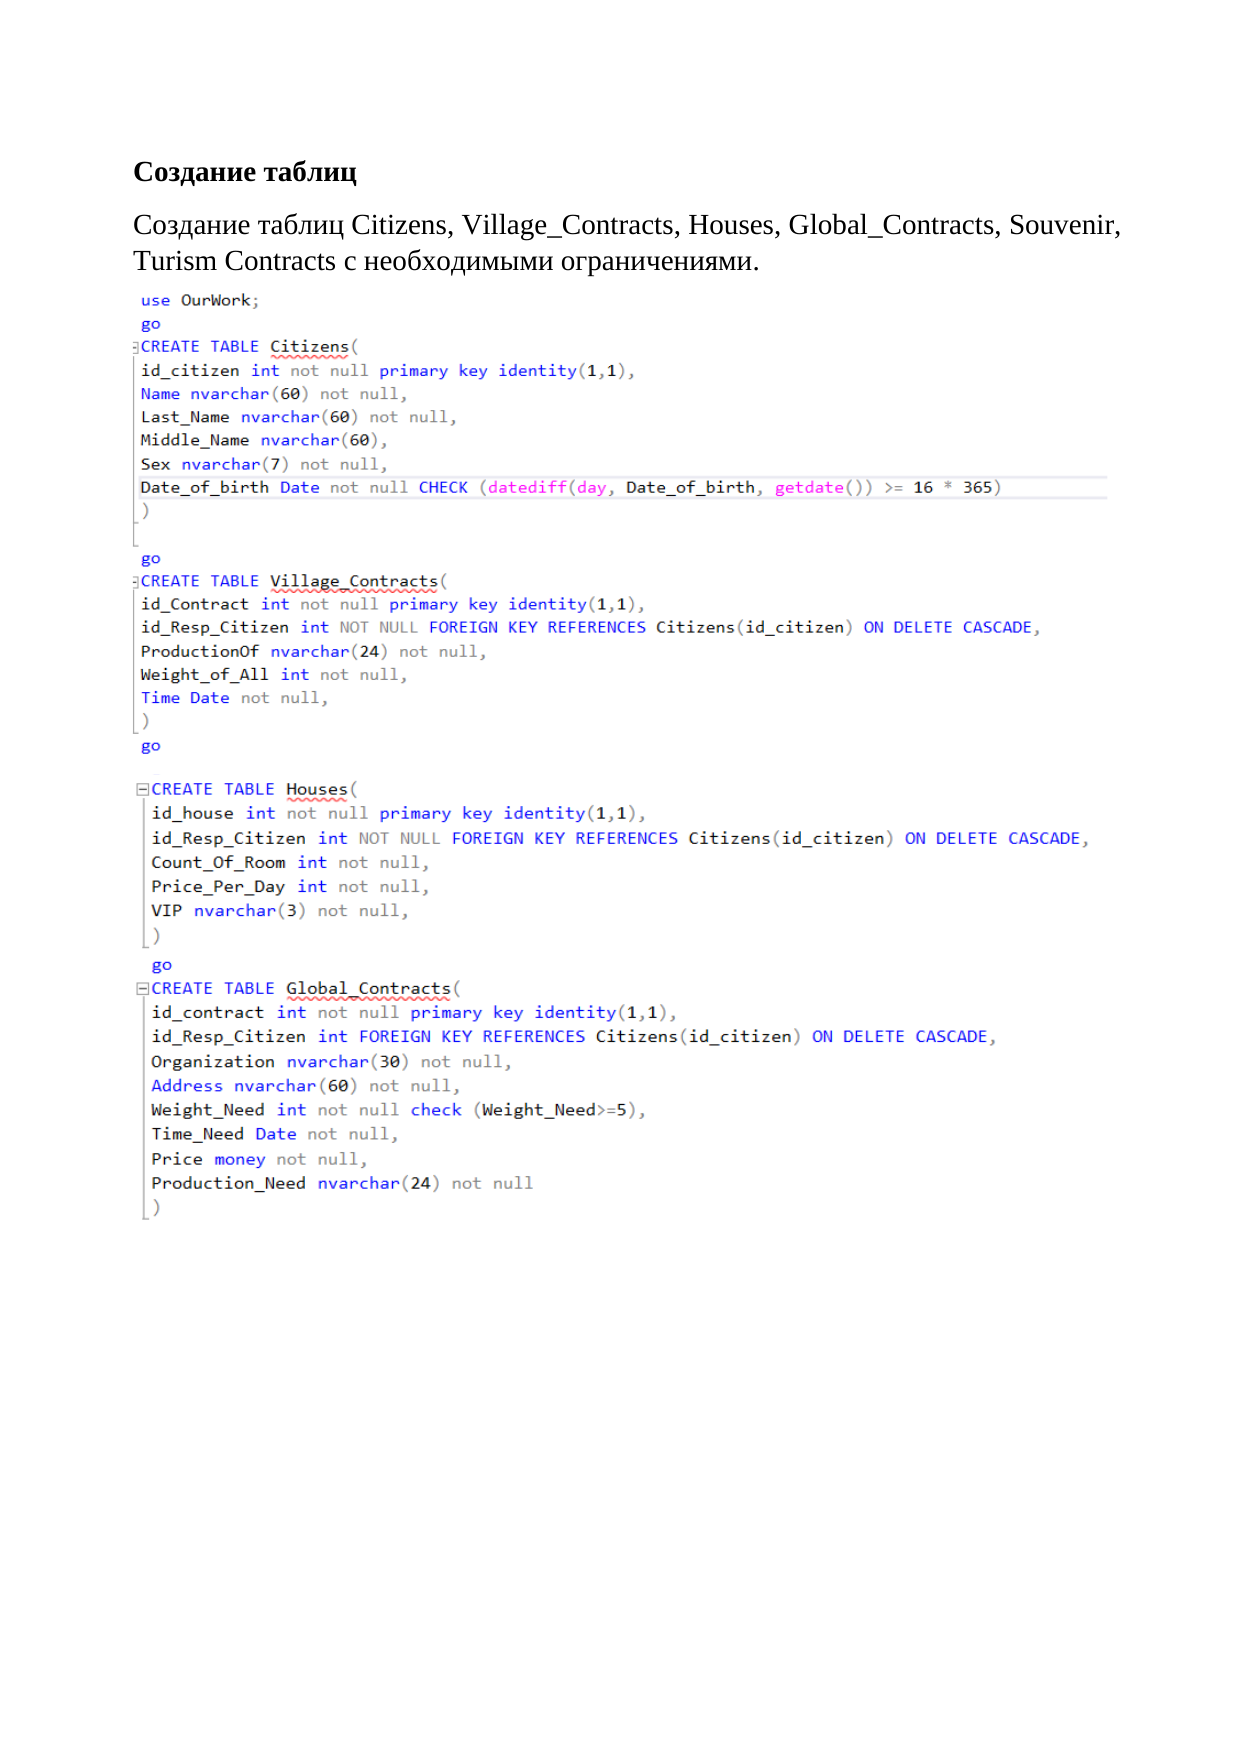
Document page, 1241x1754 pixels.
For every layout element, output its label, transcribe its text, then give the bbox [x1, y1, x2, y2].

picture [132, 955, 1108, 1225]
picture [132, 774, 1108, 954]
picture [132, 278, 1108, 756]
text Создание таблиц [133, 118, 1152, 188]
